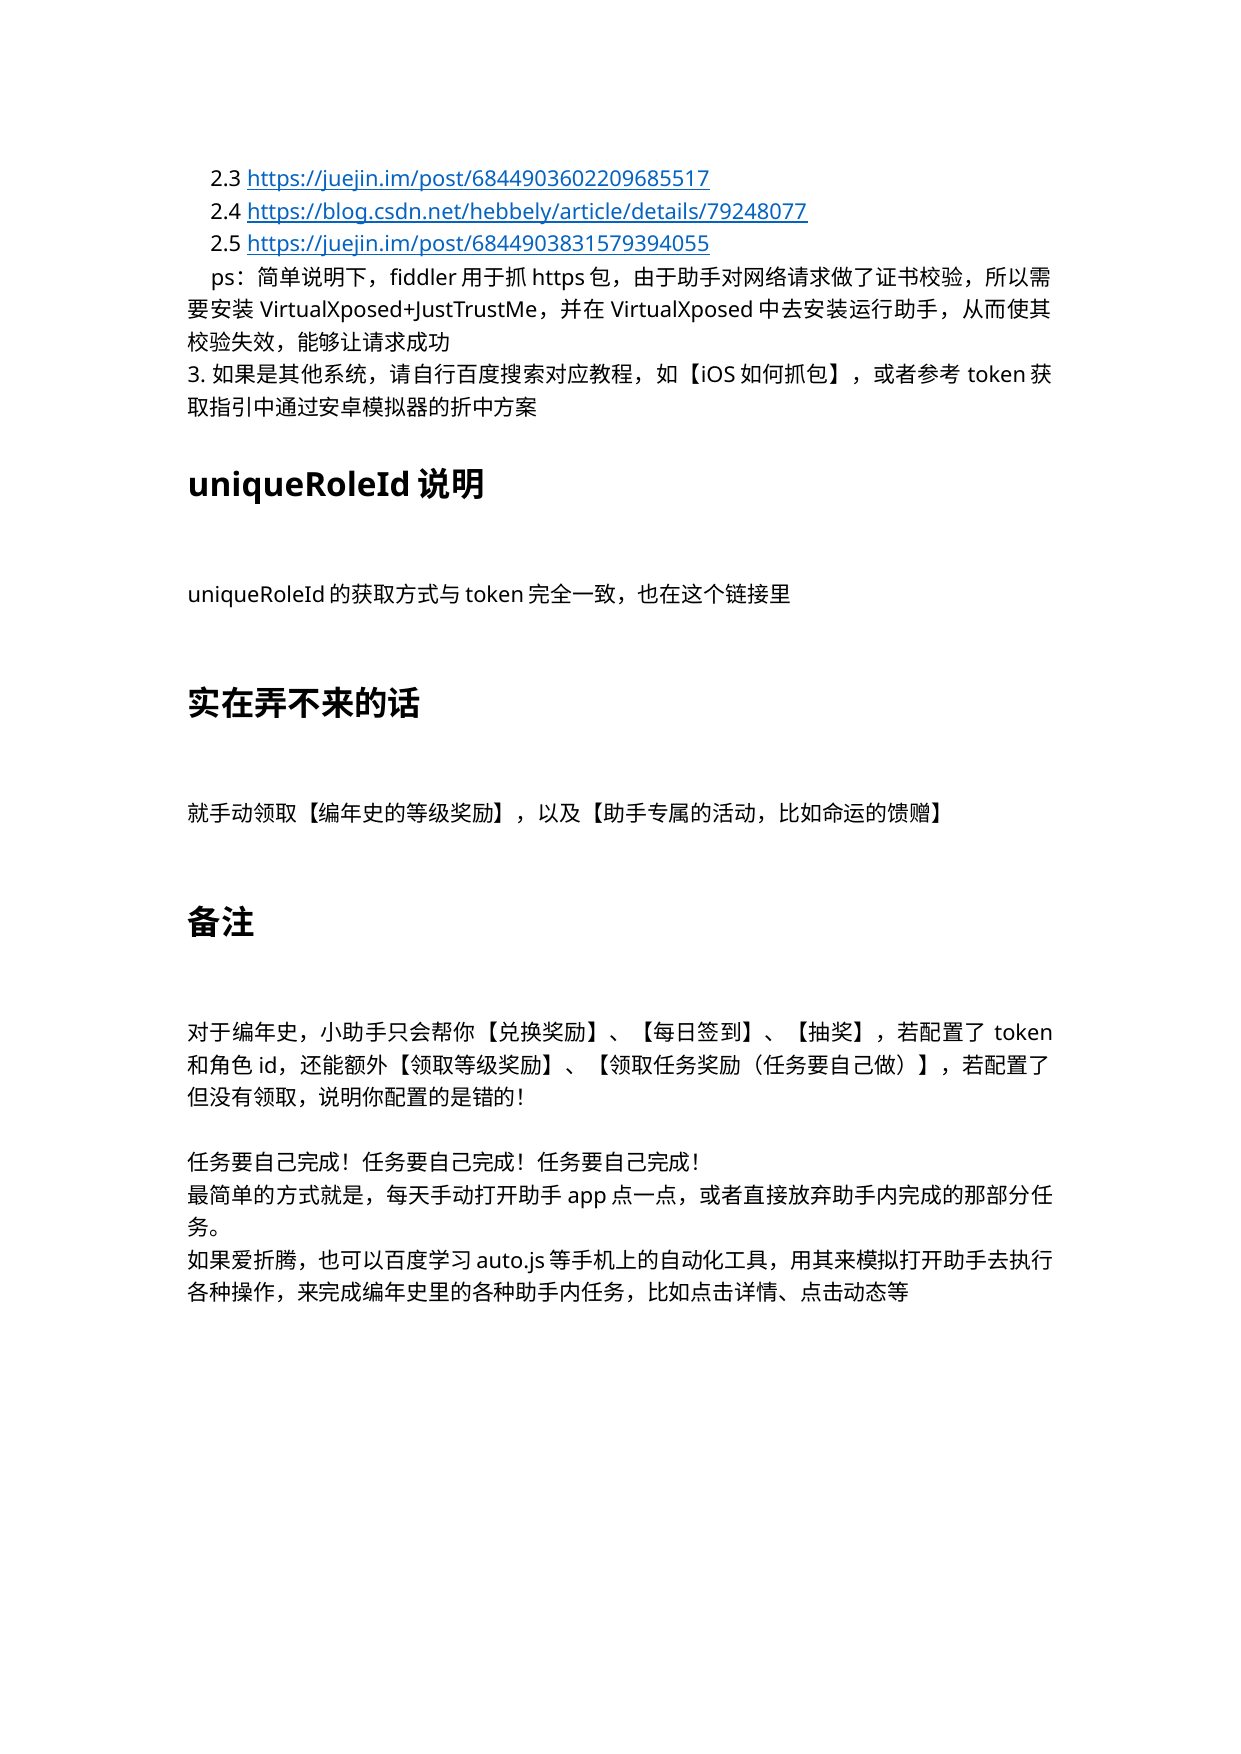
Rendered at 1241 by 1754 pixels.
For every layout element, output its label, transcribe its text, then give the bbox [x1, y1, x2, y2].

text 2.4 https://blog.csdn.net/hebbely/article/details/79248077 [187, 194, 1053, 227]
text 2.5 https://juejin.im/post/6844903831579394055 [187, 227, 1053, 259]
text uniqueRoleId的获取方式与token完全一致，也在这个链接里 [187, 576, 1053, 641]
subtitle 实在弄不来的话 [187, 668, 1053, 733]
text ps：简单说明下，fiddler用于抓https包，由于助手对网络请求做了证书校验，所以需要安装VirtualXposed+JustTrustMe，并在VirtualXposed中去安装运行助手，从而使其校验失效，能够让请求成功 [187, 259, 1053, 357]
subtitle uniqueRoleId说明 [187, 449, 1053, 514]
subtitle 备注 [187, 888, 1053, 953]
text 3. 如果是其他系统，请自行百度搜索对应教程，如【iOS如何抓包】，或者参考 token获取指引中通过安卓模拟器的折中方案 [187, 357, 1053, 422]
text 就手动领取【编年史的等级奖励】，以及【助手专属的活动，比如命运的馈赠】 [187, 796, 1053, 861]
text 2.3 https://juejin.im/post/6844903602209685517 [187, 162, 1053, 194]
text 对于编年史，小助手只会帮你【兑换奖励】、【每日签到】、【抽奖】，若配置了token和角色id，还能额外【领取等级奖励】、【领取任务奖励（任务要自己做）】，若配置了但没有领取，说明你配置的是错的！ 任务要自己完成！任务要自己完成！任务要自己完成！ 最简单的方式就是，每天手动打开助手app点一点，或者直接放弃助手内完成的那部分任务。 如果爱折腾，也可以百度学习auto.js等手机上的自动化工具，用其来模拟打开助手去执行各种操作，来完成编年史里的各种助手内任务，比如点击详情、点击动态等 [187, 1015, 1053, 1340]
